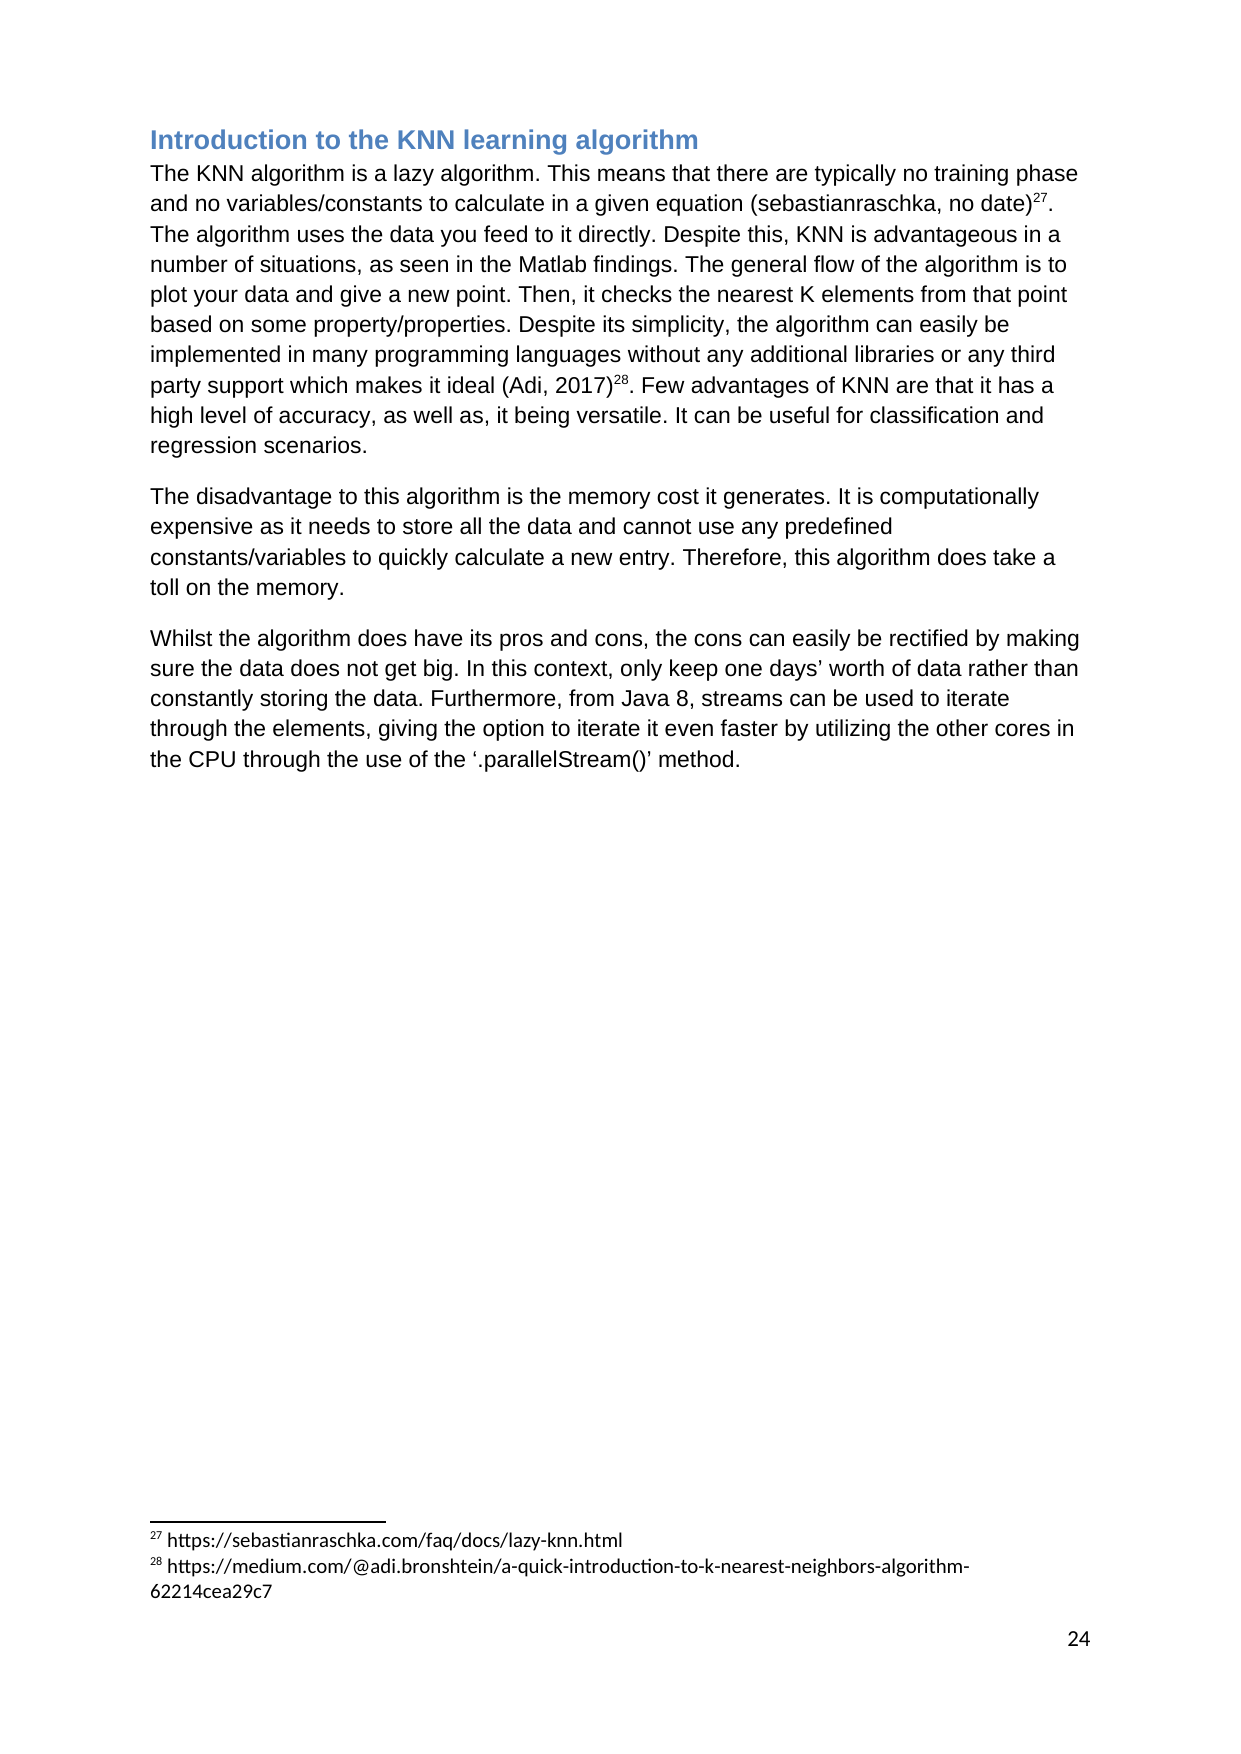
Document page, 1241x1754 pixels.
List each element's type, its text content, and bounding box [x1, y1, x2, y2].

text The KNN algorithm is a lazy algorithm. This means that there are typically no training phase and no variables/constants to calculate in a given equation (sebastianraschka, no date). The algorithm uses the data you feed to it directly. Despite this, KNN is advantageous in a number of situations, as seen in the Matlab findings. The general flow of the algorithm is to plot your data and give a new point. Then, it checks the nearest K elements from that point based on some property/properties. Despite its simplicity, the algorithm can easily be implemented in many programming languages without any additional libraries or any third party support which makes it ideal (Adi, 2017). Few advantages of KNN are that it has a high level of accuracy, as well as, it being versatile. It can be useful for classification and regression scenarios. [150, 160, 1090, 458]
text The disadvantage to this algorithm is the memory cost it generates. It is computationally expensive as it needs to store all the data and cannot use any predefined constants/variables to quickly calculate a new entry. Therefore, this algorithm does take a toll on the memory. [150, 483, 1090, 600]
subtitle Introduction to the KNN learning algorithm [150, 124, 1090, 156]
text Whilst the algorithm does have its pros and cons, the cons can easily be rectified by making sure the data does not get big. In this context, only keep one days’ worth of data rather than constantly storing the data. Furthermore, from Java 8, streams can be used to iterate through the elements, giving the option to iterate it even faster by utilizing the other cores in the CPU through the use of the ‘.parallelStream()’ method. [150, 625, 1090, 772]
